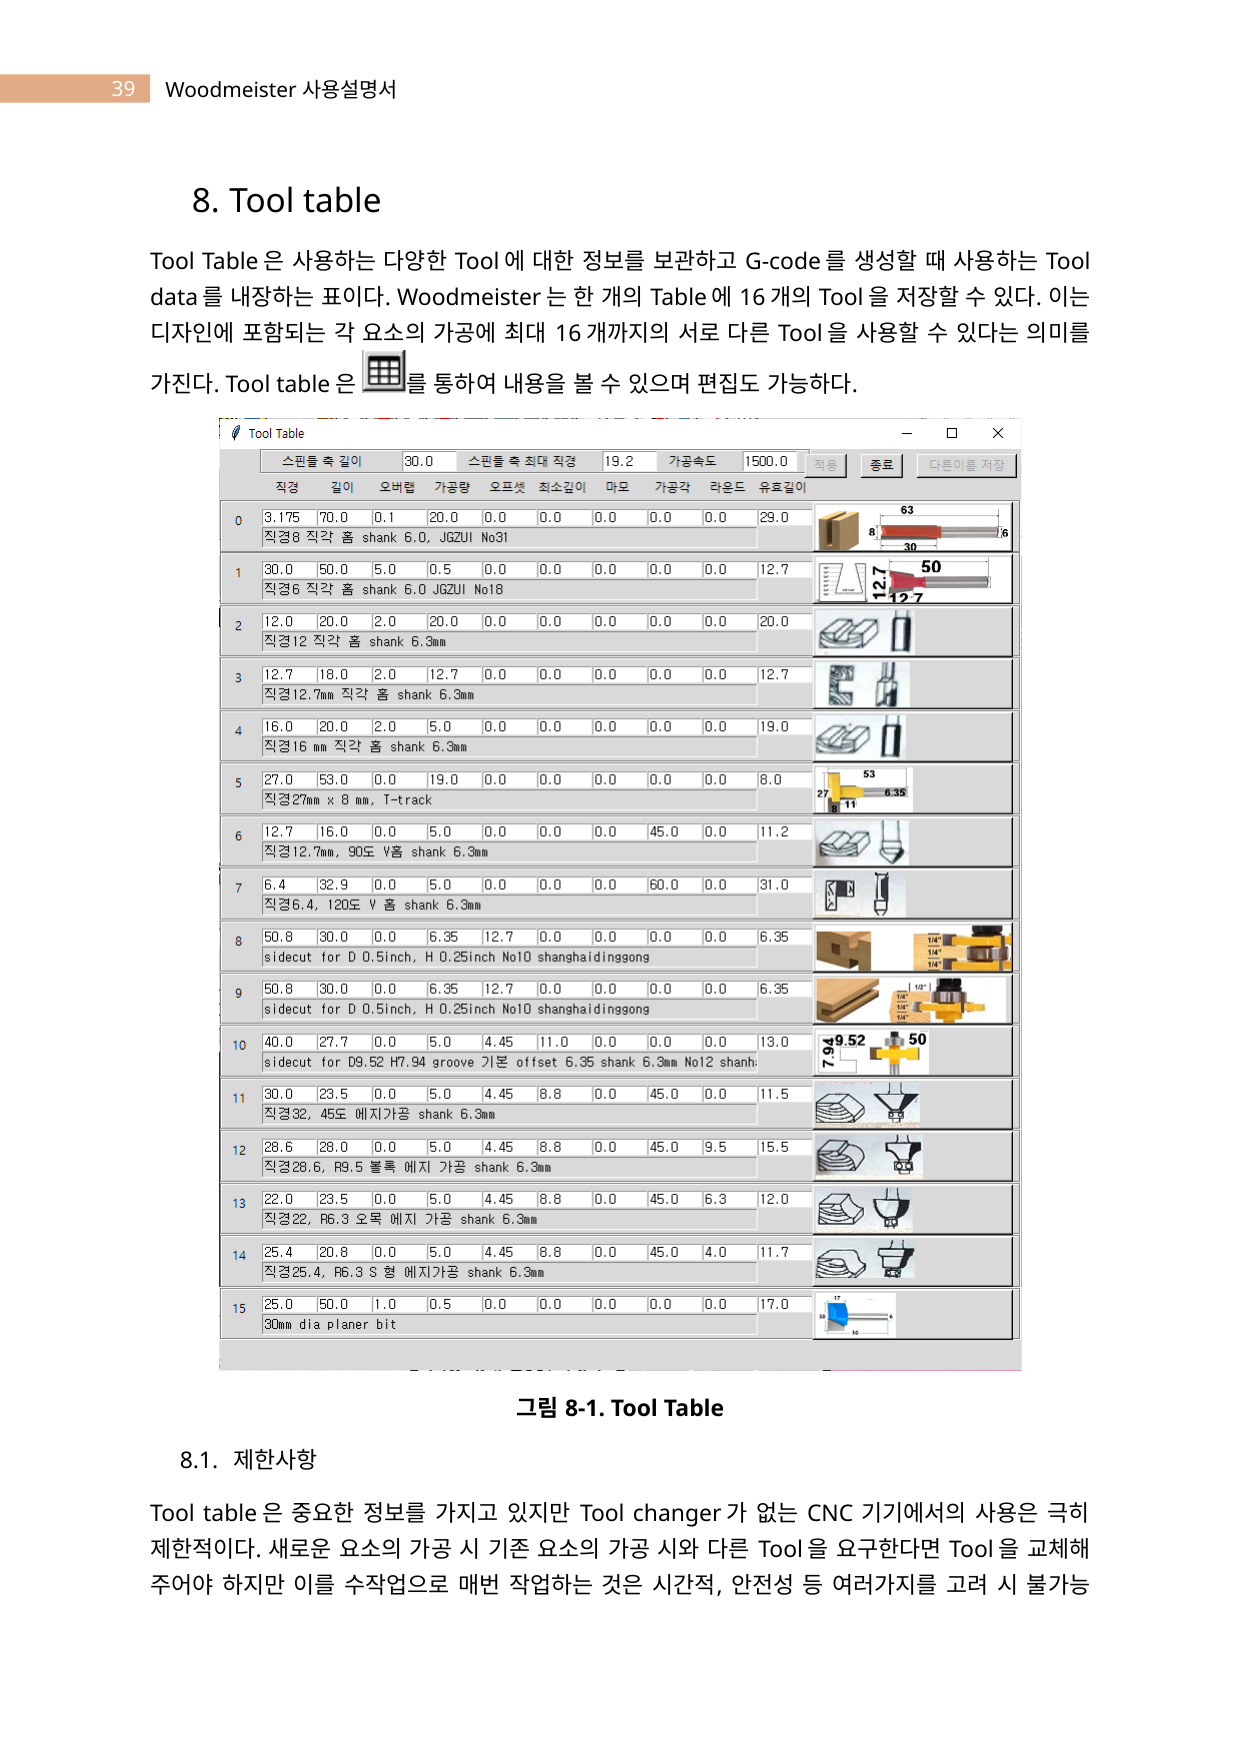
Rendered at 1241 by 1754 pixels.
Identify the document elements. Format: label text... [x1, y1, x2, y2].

subtitle Tool table [192, 177, 1090, 223]
text 그림 8-1. Tool Table [150, 1390, 1090, 1423]
subtitle 제한사항 [179, 1442, 1090, 1476]
picture [219, 418, 1022, 1371]
text Tool Table은 사용하는 다양한 Tool에 대한 정보를 보관하고 G-code를 생성할 때 사용하는 Tool data를 내장하는 표이다. Woodmeister는 한 개의 Table에 16개의 Tool을 저장할 수 있다. 이는 디자인에 포함되는 각 요소의 가공에 최대 16개까지의 서로 다른 Tool을 사용할 수 있다는 의미를 가진다. Tool table은 를 통하여 내용을 볼 수 있으며 편집도 가능하다. [150, 243, 1090, 399]
picture [362, 350, 407, 393]
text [150, 1495, 1090, 1600]
